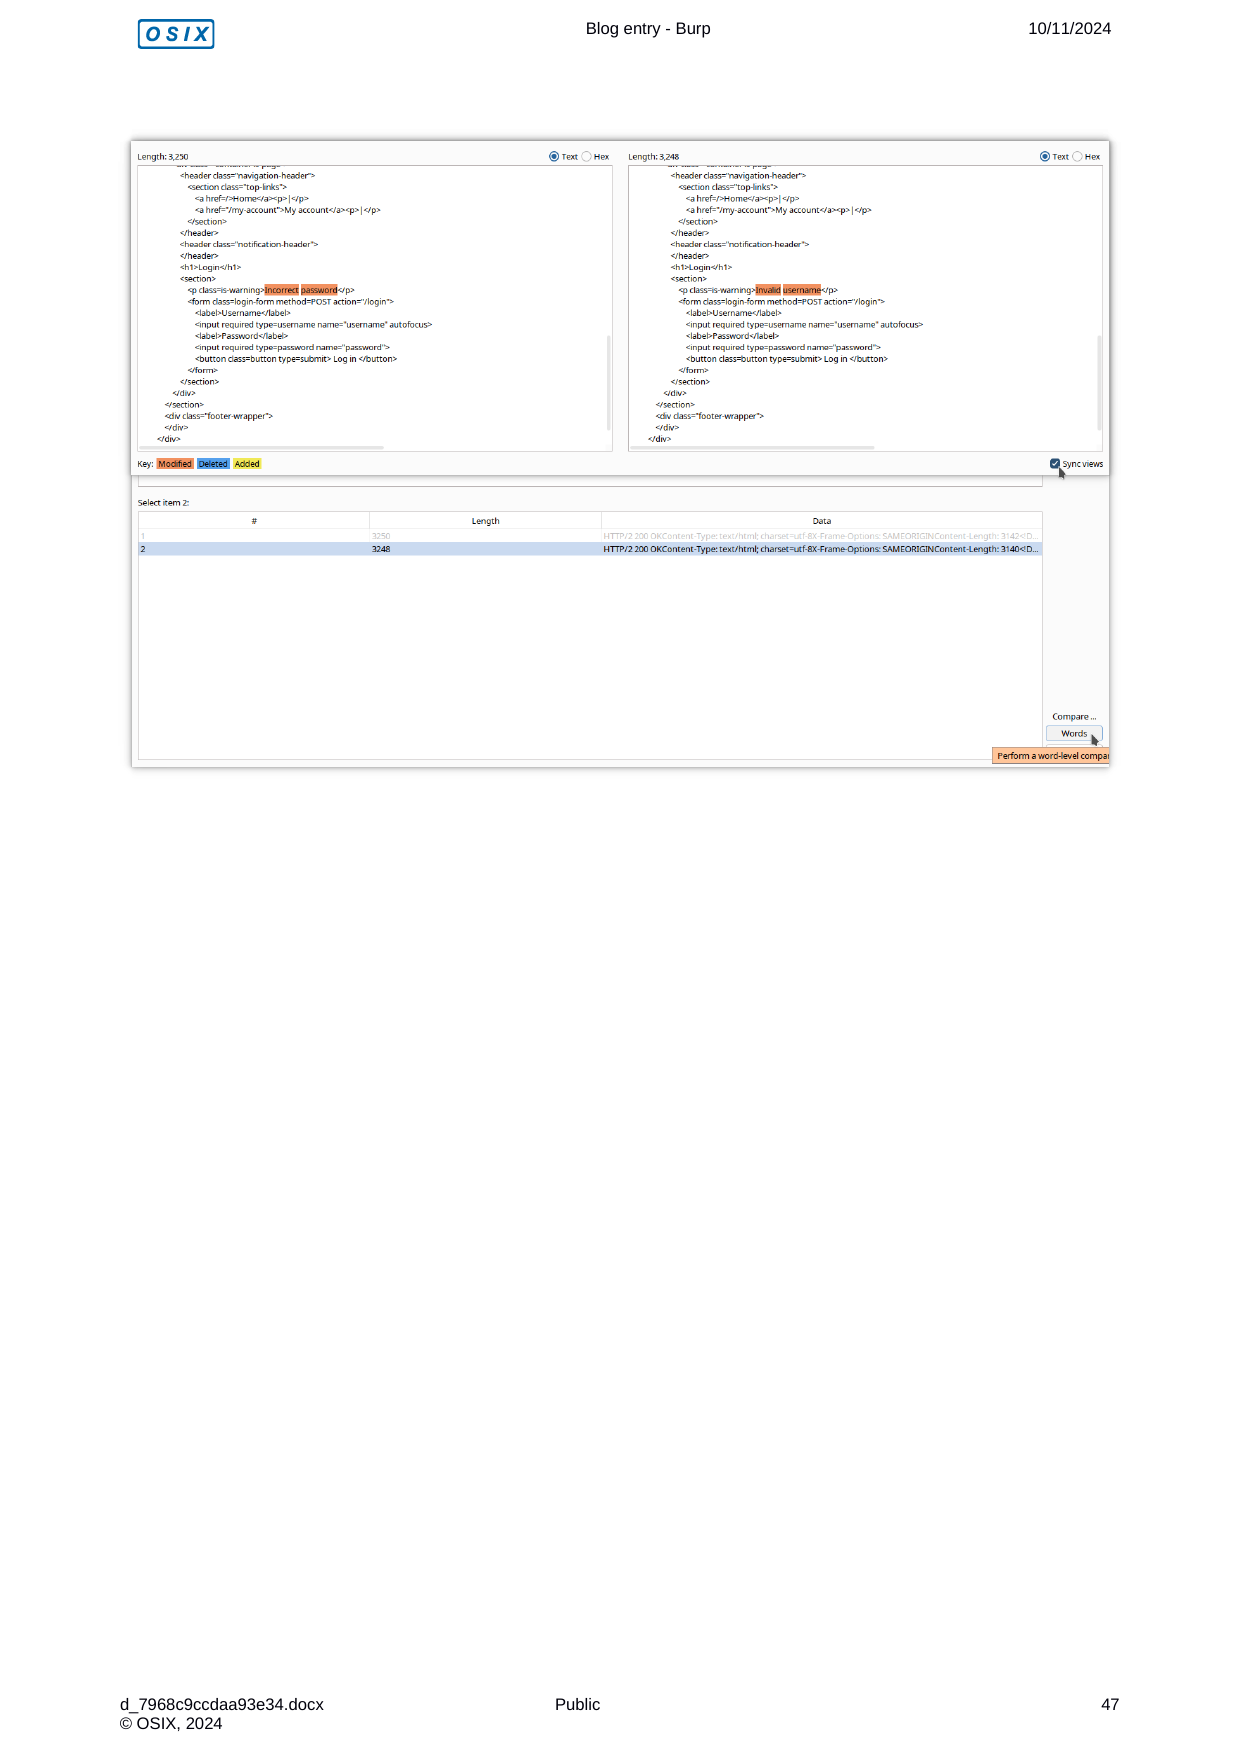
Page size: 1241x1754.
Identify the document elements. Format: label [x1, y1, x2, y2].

picture [118, 129, 1122, 780]
picture [137, 19, 215, 49]
